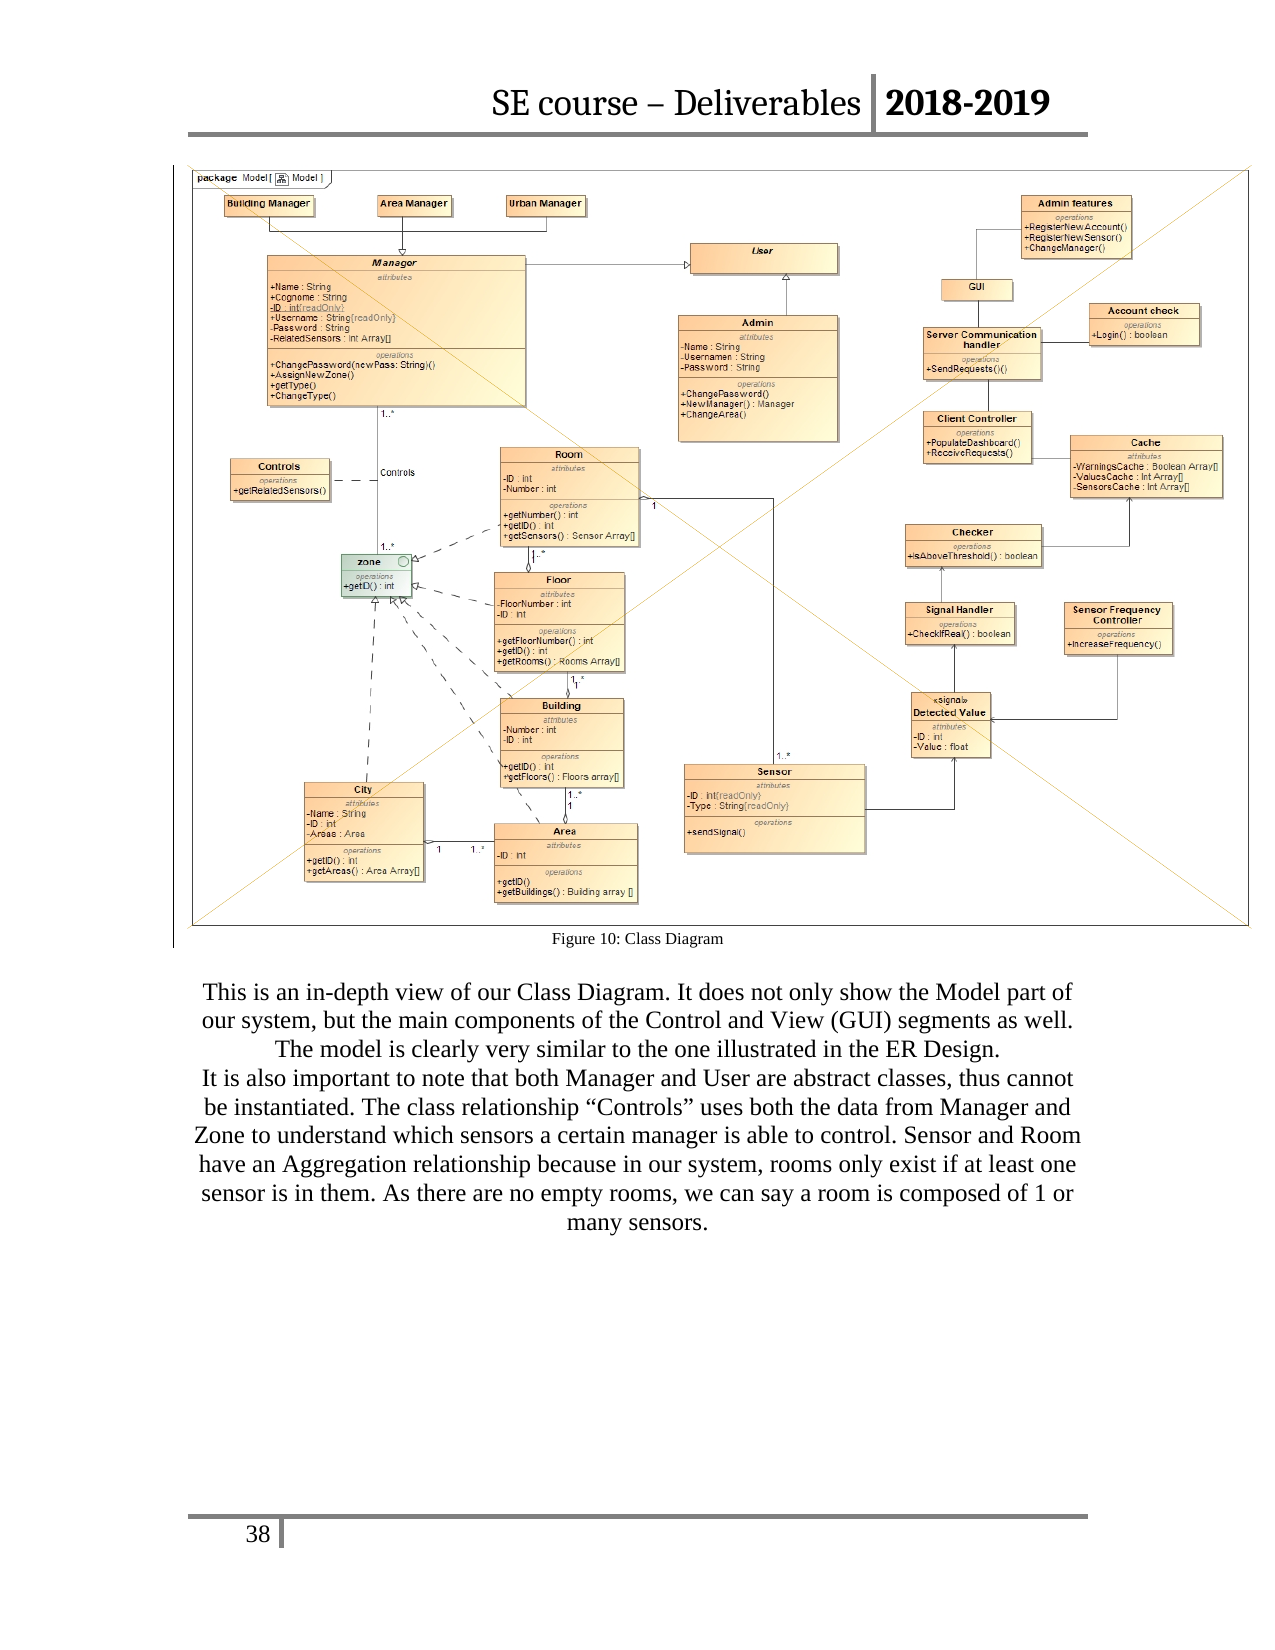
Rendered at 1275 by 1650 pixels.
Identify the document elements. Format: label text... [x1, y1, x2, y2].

text This is an in-depth view of our Class Diagram. It does not only show the Model part of our system, but the main components of the Control and View (GUI) segments as well. The model is clearly very similar to the one illustrated in the ER Design. [187, 977, 1087, 1063]
text It is also important to note that both Manager and User are abstract classes, thus cannot be instantiated. The class relationship “Controls” uses both the data from Manager and Zone to understand which sensors a certain manager is able to control. Sensor and Room have an Aggregation relationship because in our system, rooms only exist if at least one sensor is in them. As there are no empty rooms, we can say a room is composed of 1 or many sensors. [187, 1063, 1087, 1235]
picture [189, 165, 1250, 546]
picture [189, 548, 1250, 929]
text Figure 10: Class Diagram [187, 929, 1087, 948]
picture [187, 166, 718, 928]
picture [721, 166, 1252, 928]
